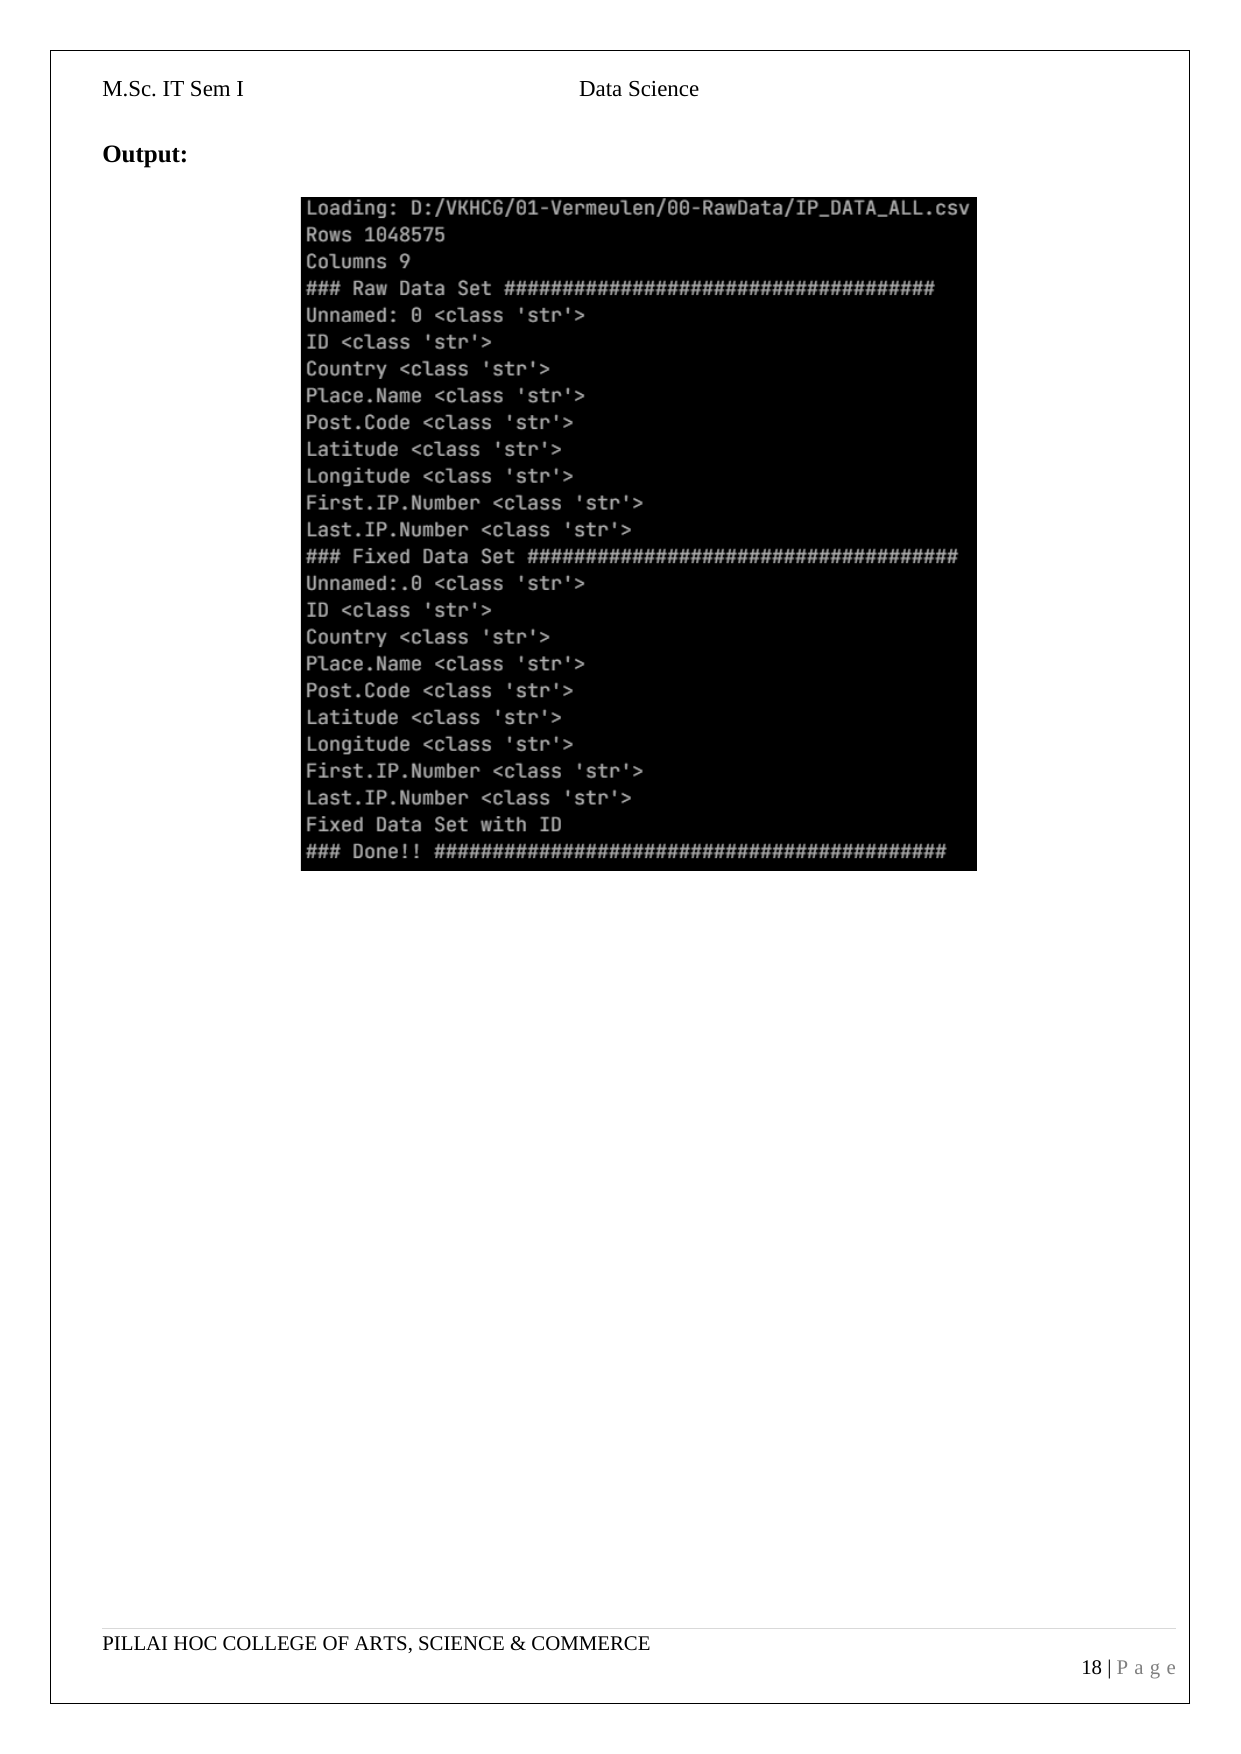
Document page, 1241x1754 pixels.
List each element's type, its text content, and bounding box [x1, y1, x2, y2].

text Output: [102, 139, 1176, 168]
